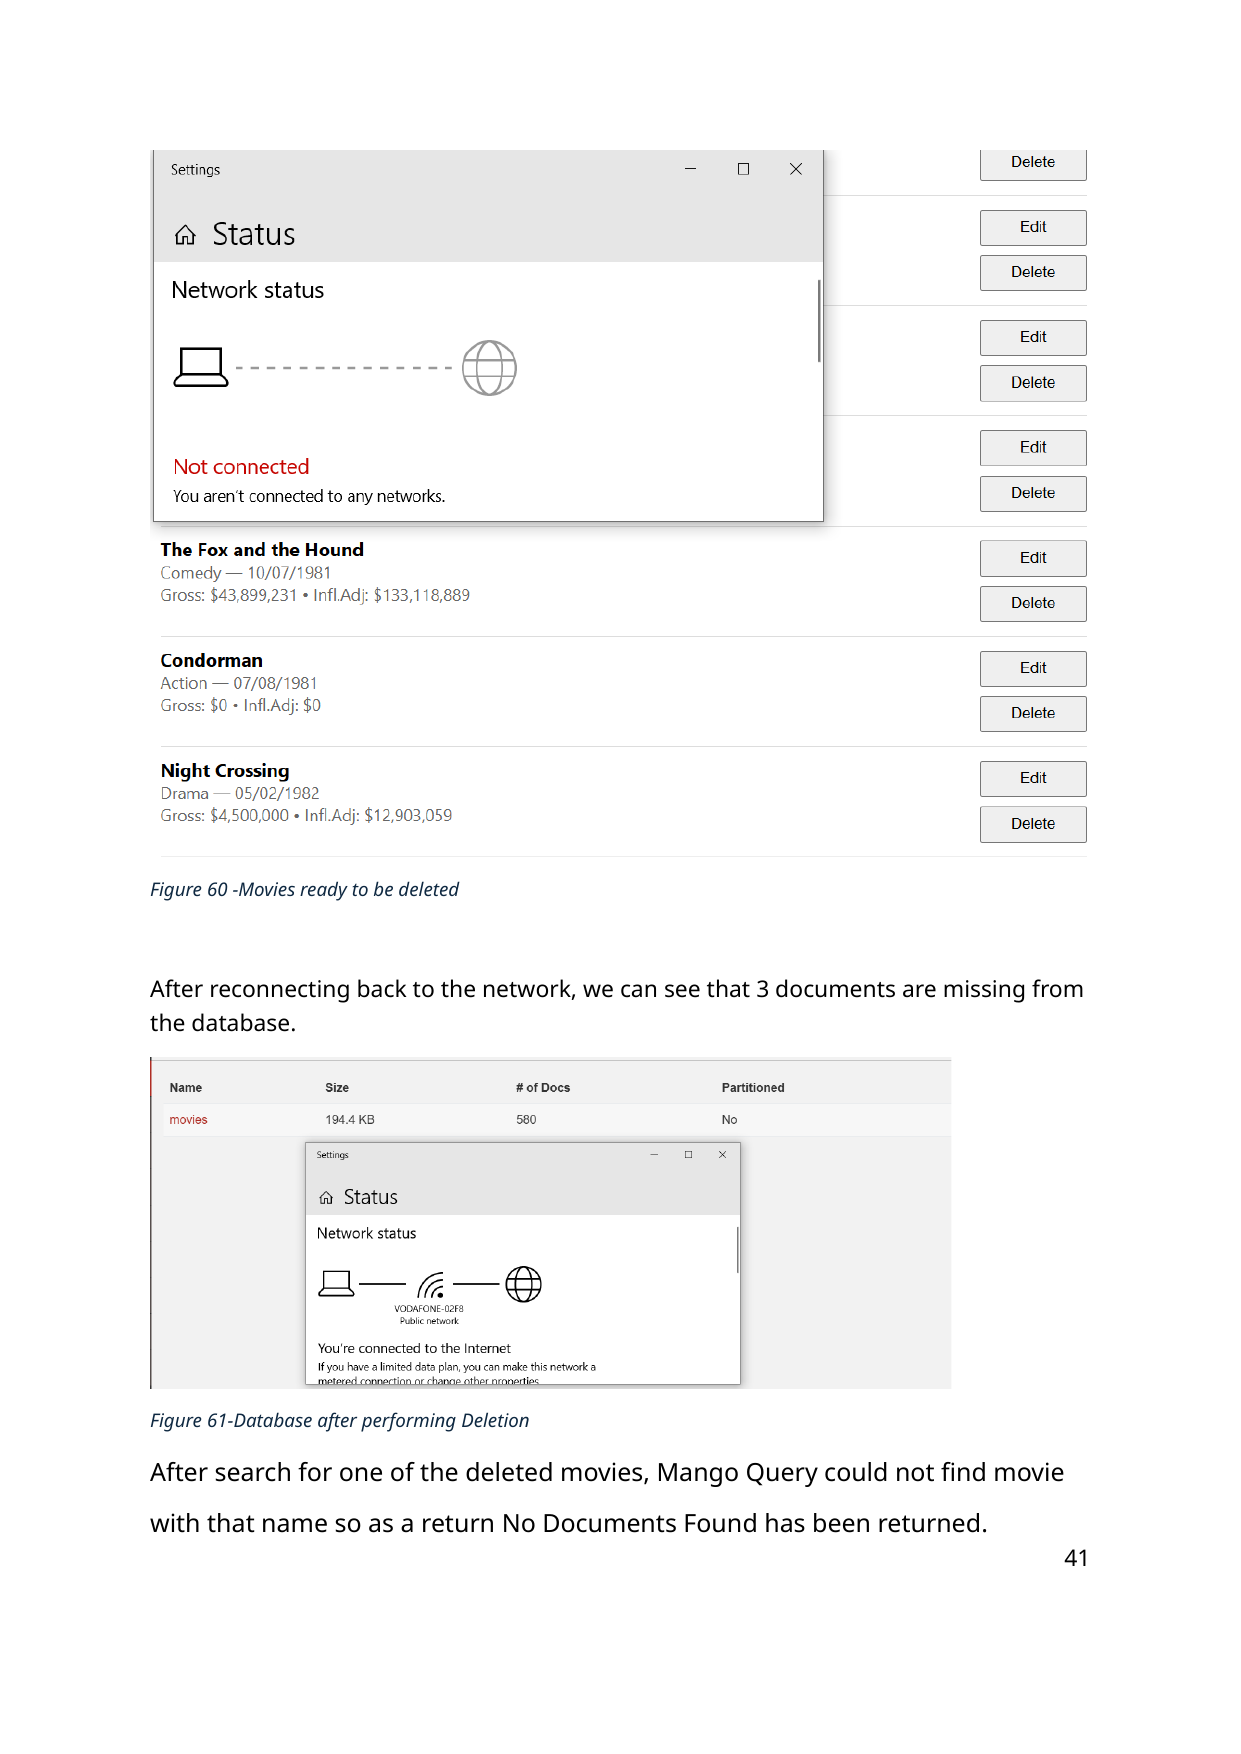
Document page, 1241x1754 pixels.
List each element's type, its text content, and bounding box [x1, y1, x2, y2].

picture [150, 150, 1091, 857]
text Figure 61-Database after performing Deletion [150, 1408, 1090, 1433]
text After search for one of the deleted movies, Mango Query could not find movie with that name so as a return No Documents Found has been returned. [150, 1454, 1090, 1539]
text After reconnecting back to the network, we can see that 3 documents are missing from the database. [150, 973, 1090, 1038]
picture [150, 1057, 952, 1389]
text Figure 60 -Movies ready to be deleted [150, 876, 1090, 902]
